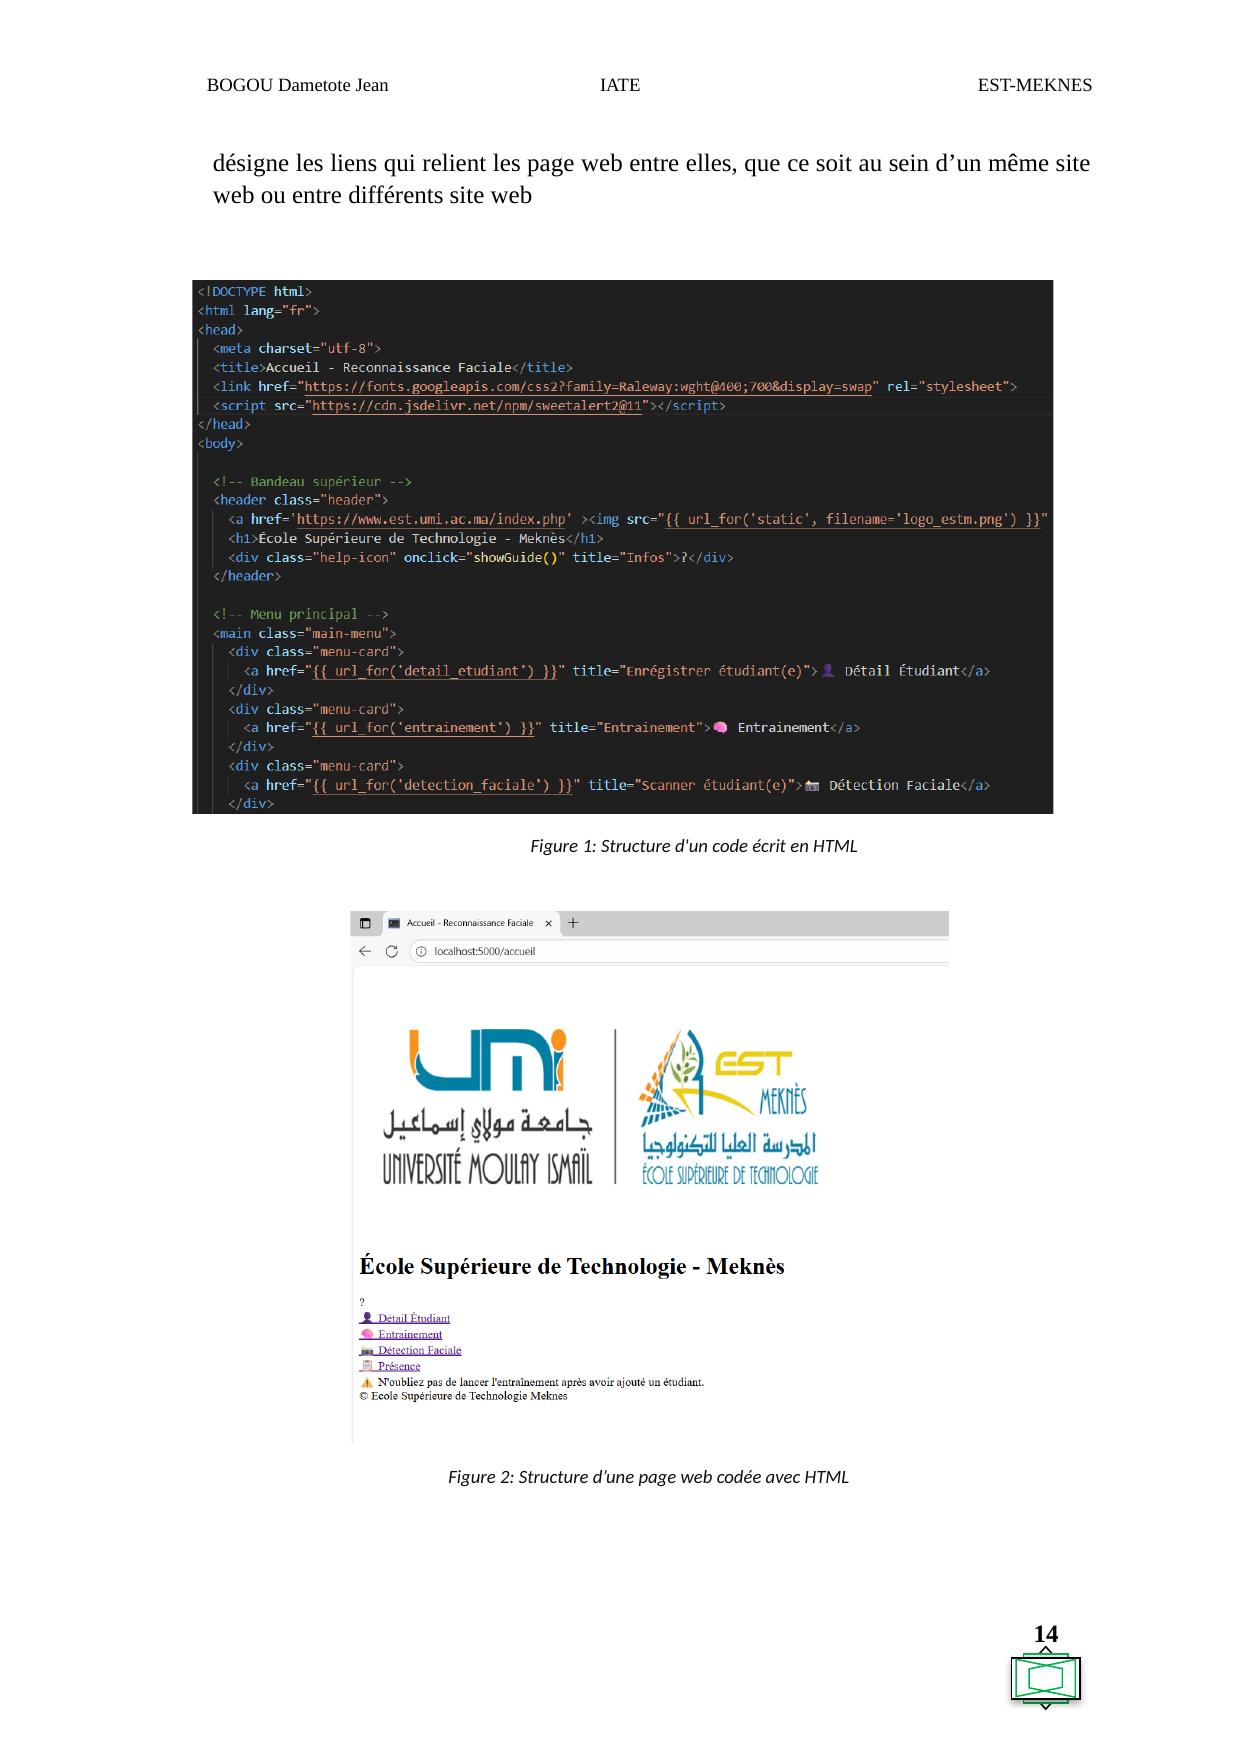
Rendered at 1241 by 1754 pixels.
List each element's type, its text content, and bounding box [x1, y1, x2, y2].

text Figure 1: Structure d'un code écrit en HTML [223, 834, 1093, 857]
picture [192, 280, 1054, 814]
text Figure 2: Structure d’une page web codée avec HTML [207, 1465, 1093, 1488]
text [175, 148, 1093, 209]
picture [350, 911, 949, 1444]
